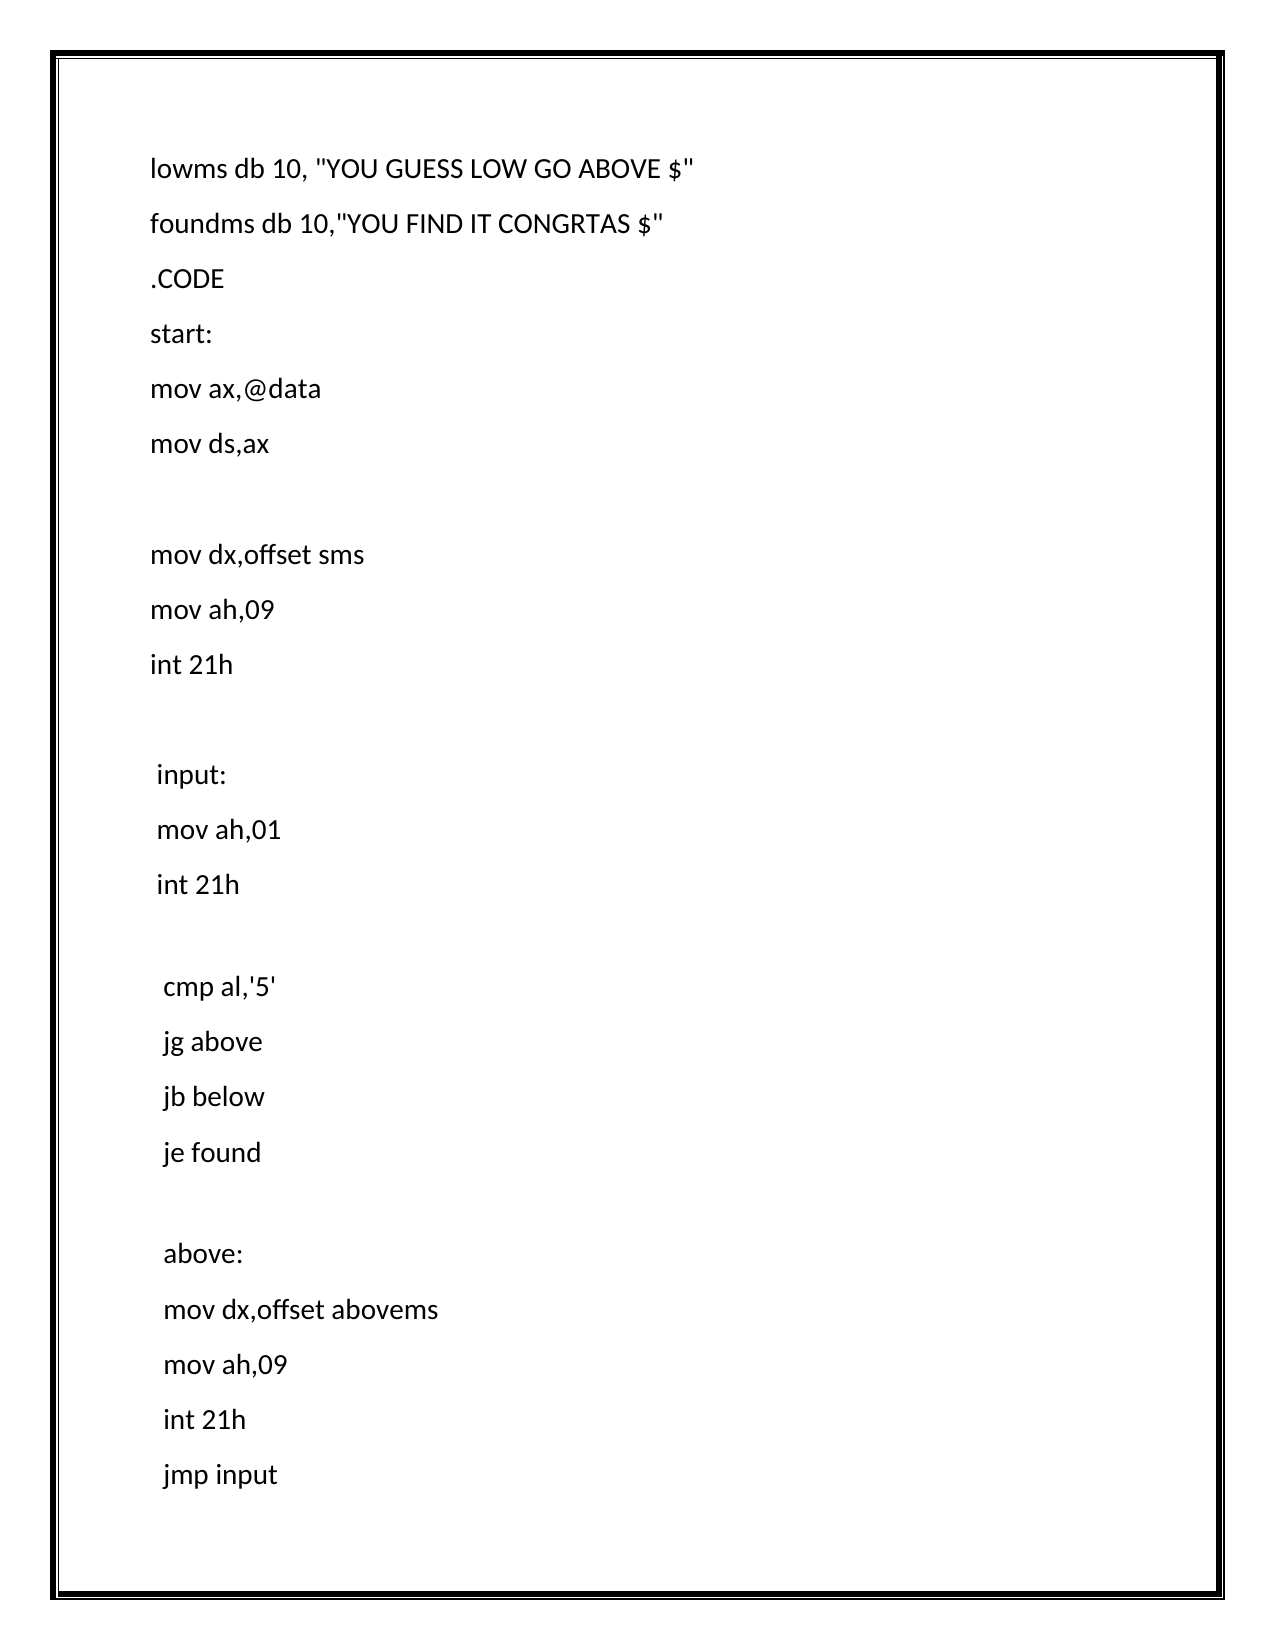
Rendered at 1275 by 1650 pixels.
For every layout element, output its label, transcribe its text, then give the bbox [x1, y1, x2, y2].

text jg above [150, 1023, 1125, 1059]
text mov ds,ax [150, 426, 1125, 461]
text mov dx,offset abovems [150, 1291, 1125, 1326]
text mov dx,offset sms [150, 536, 1125, 571]
text mov ah,01 [150, 811, 1125, 847]
text lowms db 10, "YOU GUESS LOW GO ABOVE $" [150, 150, 1125, 186]
text start: [150, 315, 1125, 351]
text mov ah,09 [150, 591, 1125, 626]
text jmp input [150, 1456, 1125, 1492]
text .CODE [150, 260, 1125, 296]
text cmp al,'5' [150, 968, 1125, 1004]
text int 21h [150, 1401, 1125, 1437]
text je found [150, 1134, 1125, 1169]
text int 21h [150, 866, 1125, 902]
text above: [150, 1236, 1125, 1271]
text mov ax,@data [150, 370, 1125, 406]
text int 21h [150, 646, 1125, 682]
text foundms db 10,"YOU FIND IT CONGRTAS $" [150, 205, 1125, 241]
text mov ah,09 [150, 1346, 1125, 1381]
text input: [150, 756, 1125, 792]
text jb below [150, 1078, 1125, 1114]
